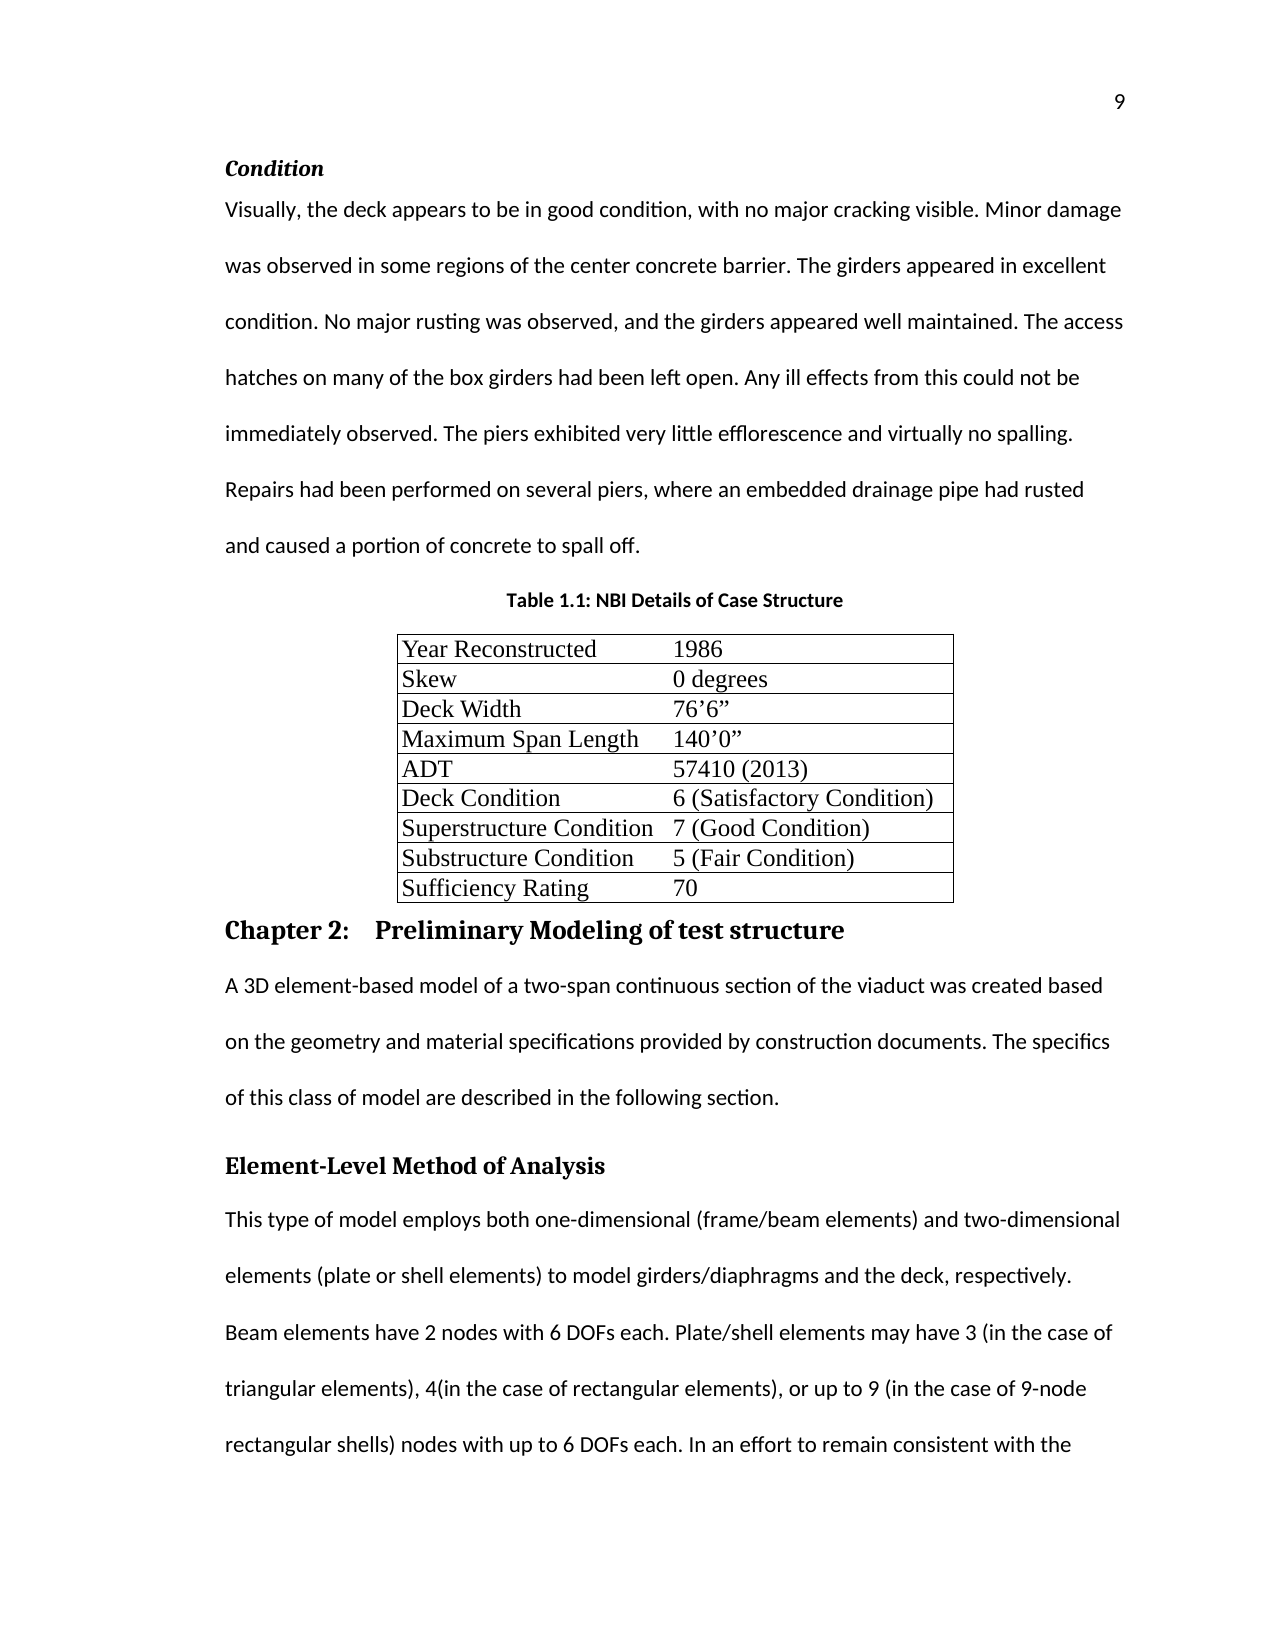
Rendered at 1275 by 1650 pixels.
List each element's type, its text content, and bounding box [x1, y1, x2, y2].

table_cell Deck Condition [398, 784, 668, 812]
table_cell 70 [668, 873, 953, 902]
table_cell 7 (Good Condition) [668, 813, 953, 842]
text Table .: NBI Details of Case Structure [225, 587, 1125, 613]
table_cell ADT [398, 754, 668, 782]
table_cell 140’0” [668, 724, 953, 753]
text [225, 1206, 1125, 1458]
text Visually, the deck appears to be in good condition, with no major cracking visible. Minor damage was observed in some regions of the center concrete barrier. The girders appeared in excellent condition. No major rusting was observed, and the girders appeared well maintained. The access hatches on many of the box girders had been left open. Any ill effects from this could not be immediately observed. The piers exhibited very little efflorescence and virtually no spalling. Repairs had been performed on several piers, where an embedded drainage pipe had rusted and caused a portion of concrete to spall off. [225, 195, 1125, 559]
table_cell 5 (Fair Condition) [668, 843, 953, 872]
table_cell 76’6” [668, 694, 953, 723]
table_cell Superstructure Condition [398, 813, 668, 842]
text A 3D element-based model of a two-span continuous section of the viaduct was created based on the geometry and material specifications provided by construction documents. The specifics of this class of model are described in the following section. [225, 971, 1125, 1111]
table_header 1986 [668, 635, 953, 663]
subtitle Element-Level Method of Analysis [225, 1152, 1125, 1181]
table_cell Sufficiency Rating [398, 873, 668, 902]
table_cell 6 (Satisfactory Condition) [668, 784, 953, 812]
table_cell Deck Width [398, 694, 668, 723]
table_cell 0 degrees [668, 664, 953, 693]
table_cell Skew [398, 664, 668, 693]
table_cell 57410 (2013) [668, 754, 953, 782]
table_header Year Reconstructed [398, 635, 668, 663]
subtitle Condition [225, 156, 1125, 182]
subtitle Preliminary Modeling of test structure [225, 915, 1125, 946]
table_cell Maximum Span Length [398, 724, 668, 753]
table_cell Substructure Condition [398, 843, 668, 872]
